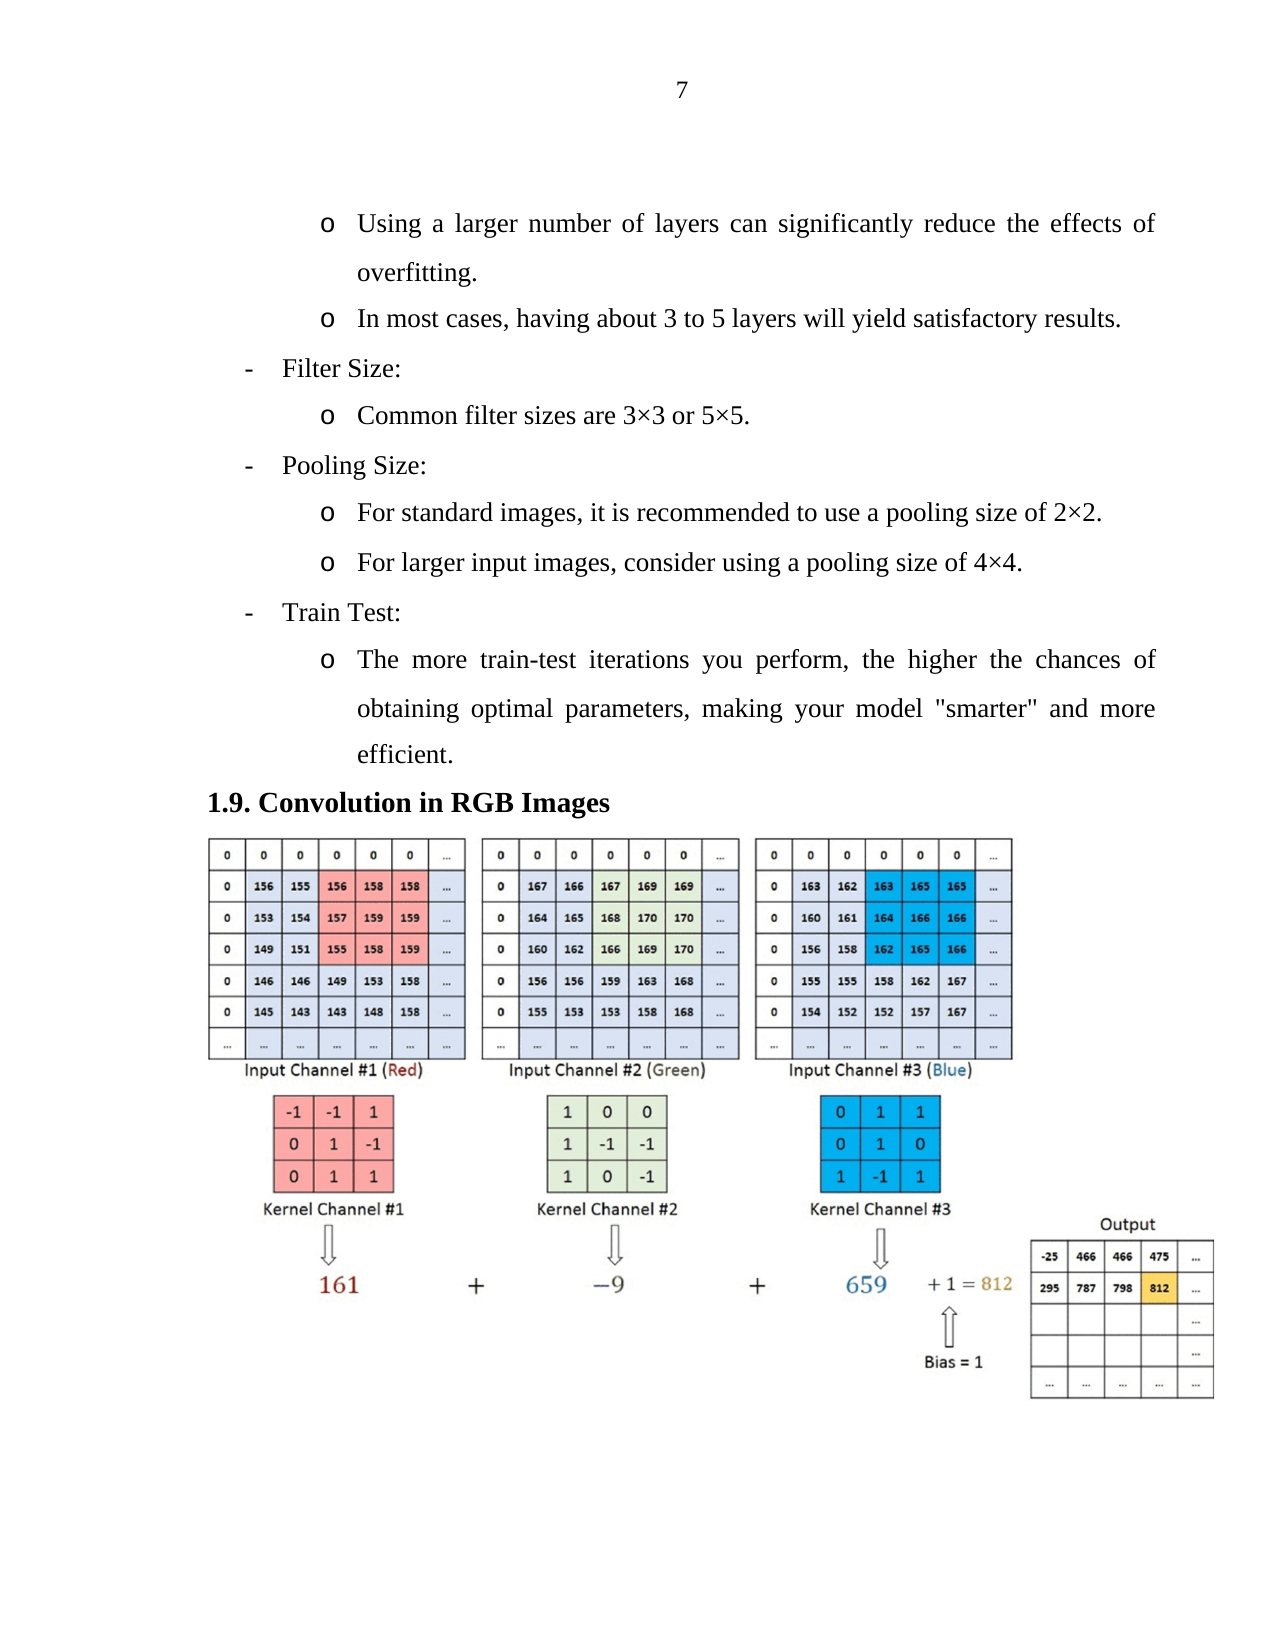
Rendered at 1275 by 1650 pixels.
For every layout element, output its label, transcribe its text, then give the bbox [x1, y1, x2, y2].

list Filter Size: [244, 352, 1157, 384]
list For larger input images, consider using a pooling size of 4×4. [319, 546, 1157, 579]
list Train Test: [244, 596, 1157, 627]
list The more train-test iterations you perform, the higher the chances of obtaining optimal parameters, making your model "smarter" and more efficient. [319, 643, 1157, 769]
list Using a larger number of layers can significantly reduce the effects of overfitting. [319, 207, 1157, 287]
text 1.9. Convolution in RGB Images [207, 785, 1157, 819]
list Pooling Size: [244, 449, 1157, 480]
list For standard images, it is recommended to use a pooling size of 2×2. [319, 496, 1157, 529]
list In most cases, having about 3 to 5 layers will yield satisfactory results. [319, 302, 1157, 336]
picture [206, 835, 1215, 1401]
list Common filter sizes are 3×3 or 5×5. [319, 399, 1157, 433]
